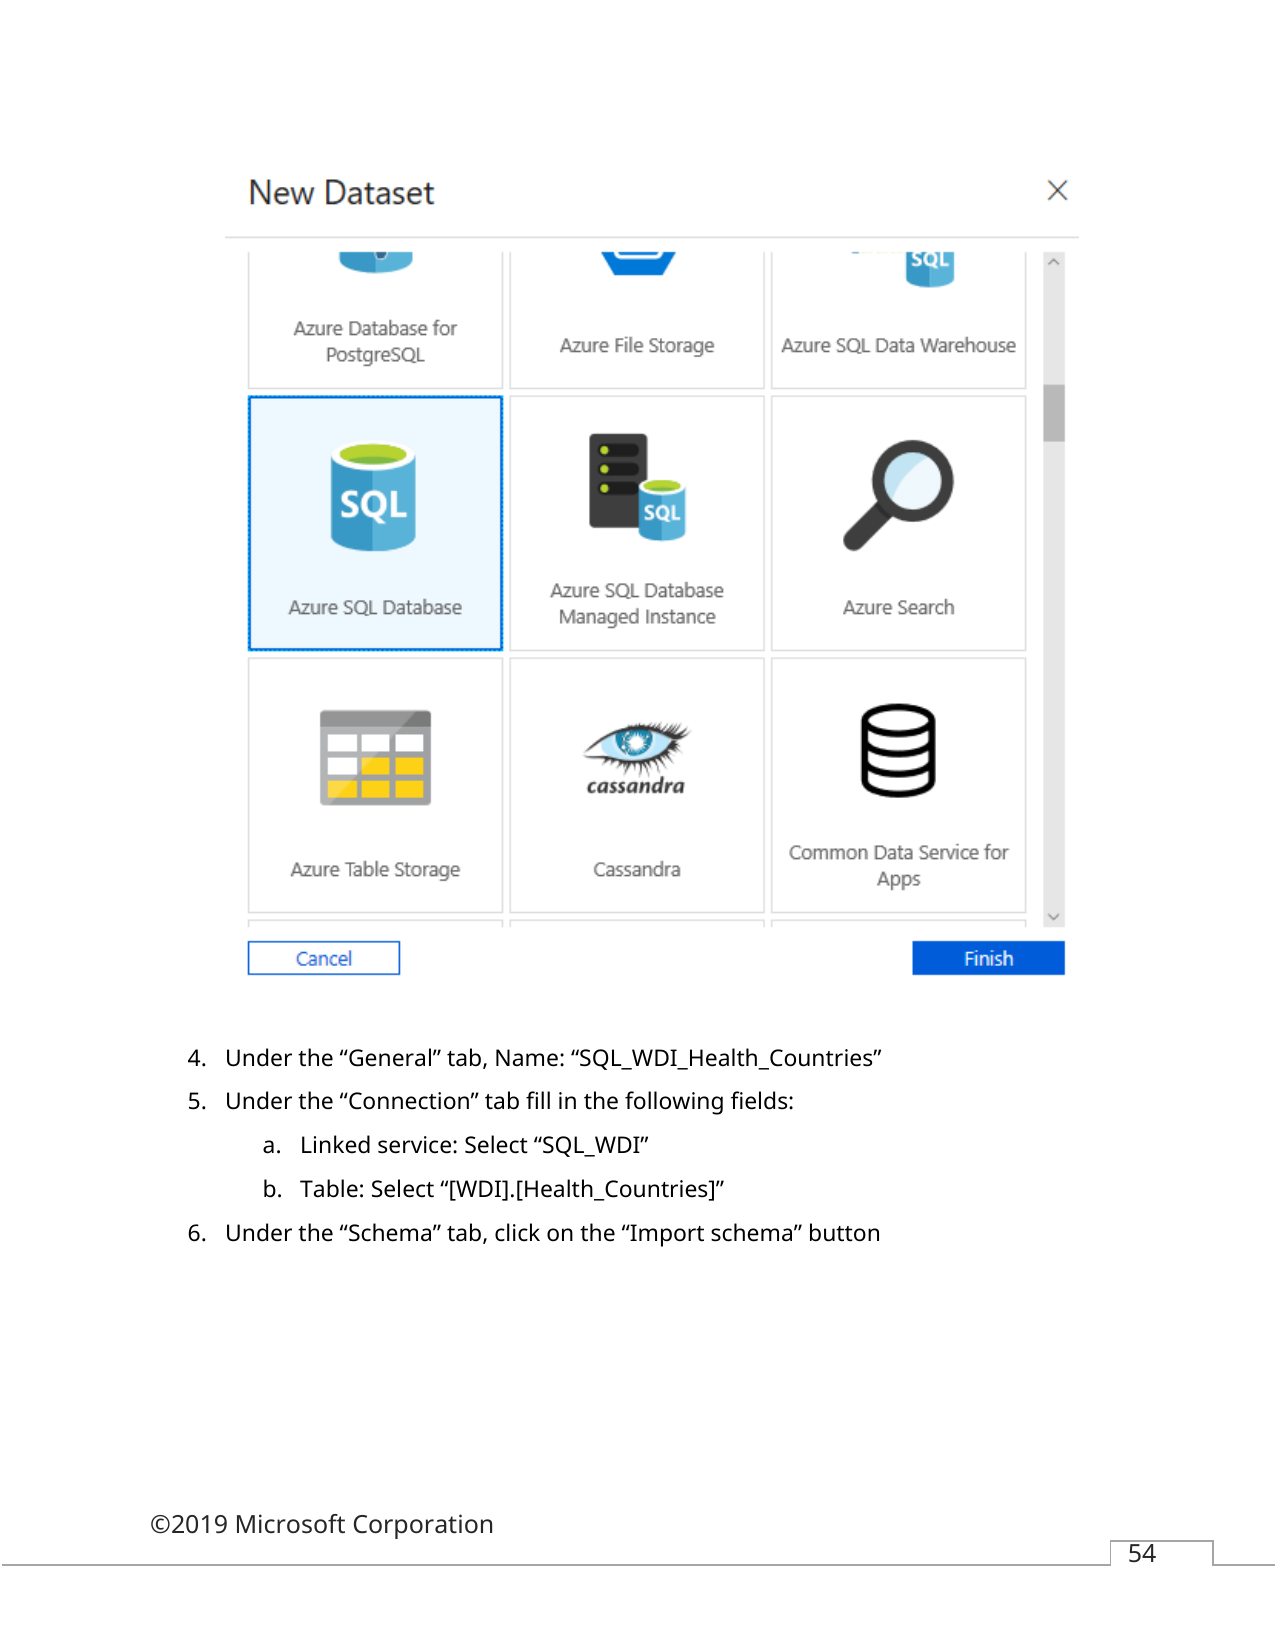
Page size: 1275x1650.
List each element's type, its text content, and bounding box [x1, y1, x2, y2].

list Table: Select “[WDI].[Health_Countries]” [262, 1173, 1125, 1204]
picture [225, 150, 1079, 986]
list Linked service: Select “SQL_WDI” [262, 1129, 1125, 1160]
list Under the “Schema” tab, click on the “Import schema” button [187, 1217, 1125, 1248]
list Under the “Connection” tab fill in the following fields: [187, 1085, 1125, 1117]
list Under the “General” tab, Name: “SQL_WDI_Health_Countries” [187, 1042, 1125, 1073]
